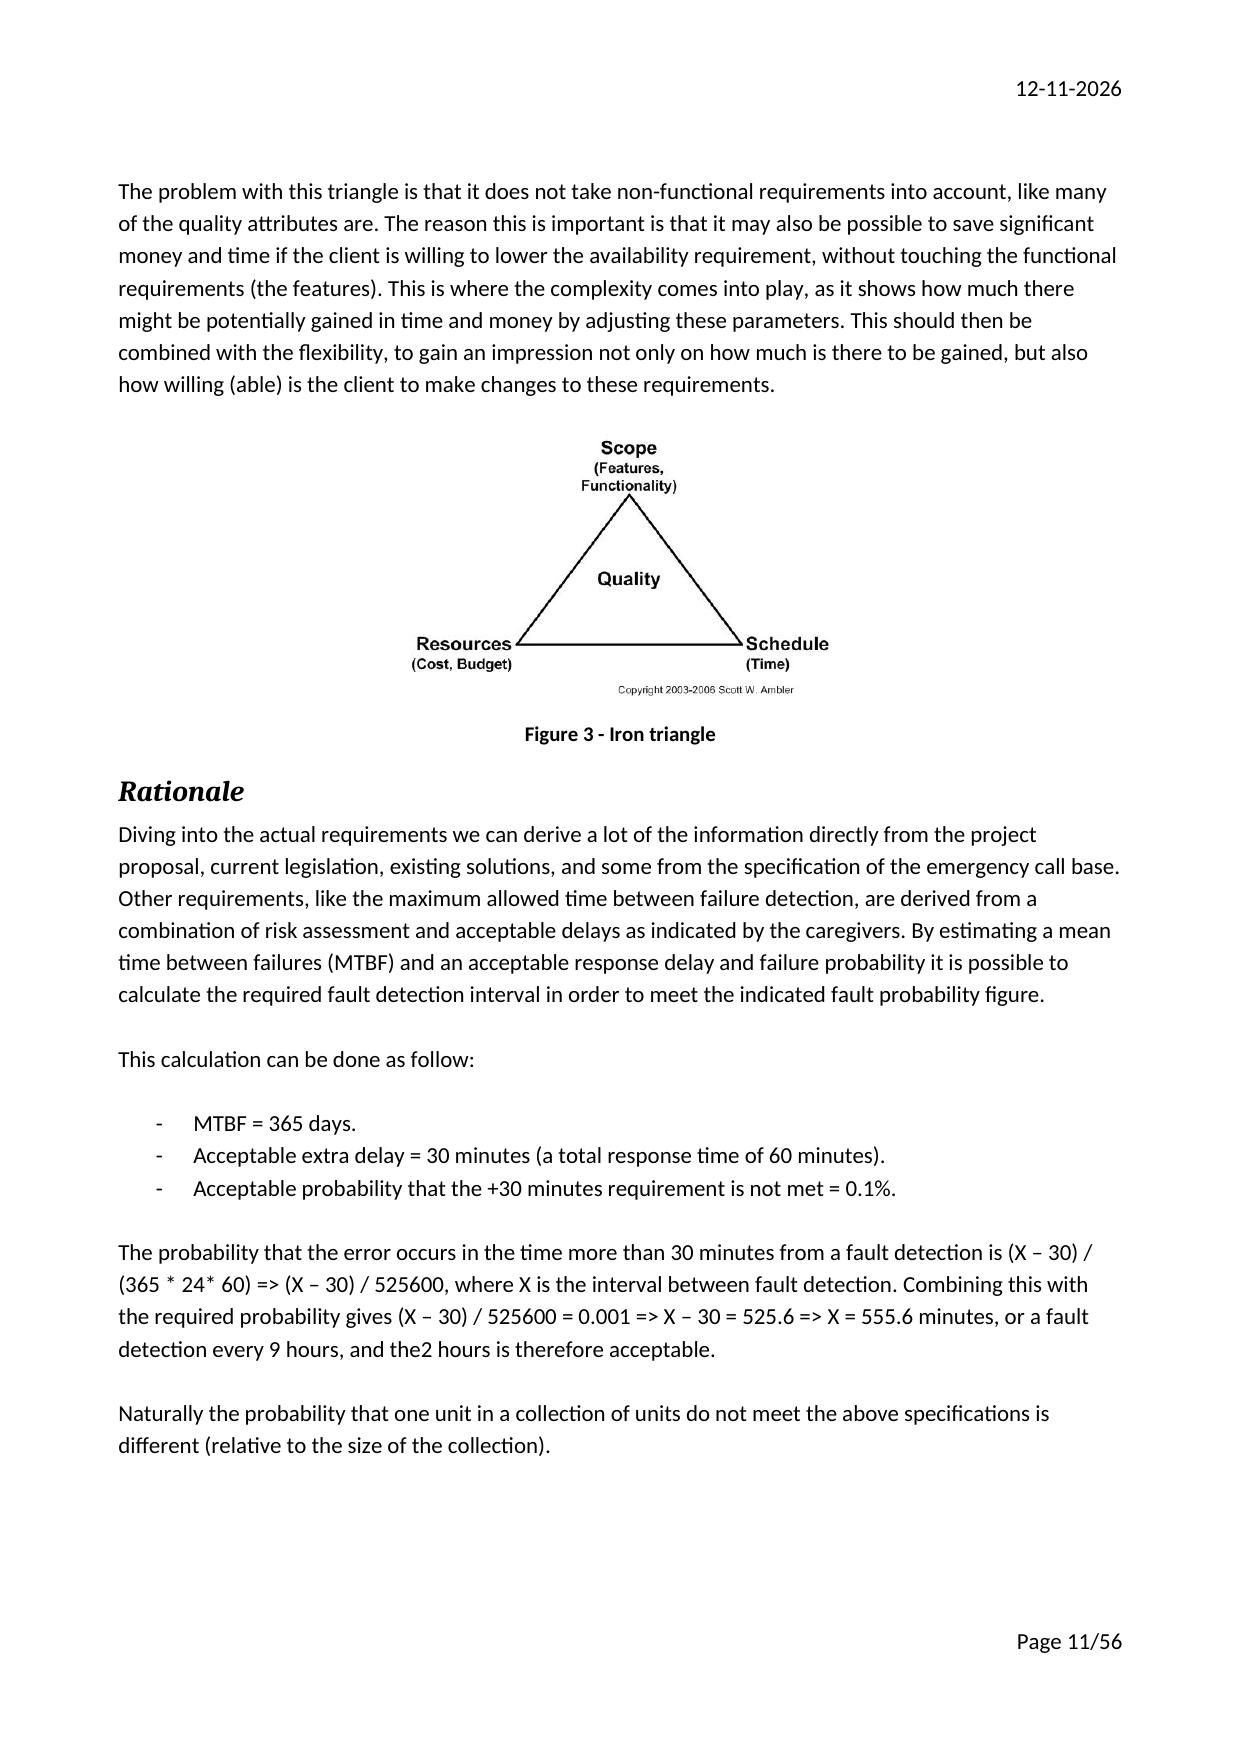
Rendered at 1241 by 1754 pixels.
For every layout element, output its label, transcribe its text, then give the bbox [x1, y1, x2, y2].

list Acceptable extra delay = 30 minutes (a total response time of 60 minutes). [156, 1142, 1122, 1169]
text Naturally the probability that one unit in a collection of units do not meet the above specifications is different (relative to the size of the collection). [118, 1399, 1122, 1459]
text This calculation can be done as follow: [118, 1045, 1122, 1073]
text The problem with this triangle is that it does not take non-functional requirements into account, like many of the quality attributes are. The reason this is important is that it may also be possible to save significant money and time if the client is willing to lower the availability requirement, without touching the functional requirements (the features). This is where the complexity comes into play, as it shows how much there might be potentially gained in time and money by adjusting these parameters. This should then be combined with the flexibility, to gain an impression not only on how much is there to be gained, but also how willing (able) is the client to make changes to these requirements. [118, 177, 1122, 398]
text Figure 3 - Iron triangle [118, 721, 1122, 746]
text The probability that the error occurs in the time more than 30 minutes from a fault detection is (X – 30) / (365 * 24* 60) => (X – 30) / 525600, where X is the interval between fault detection. Combining this with the required probability gives (X – 30) / 525600 = 0.001 => X – 30 = 525.6 => X = 555.6 minutes, or a fault detection every 9 hours, and the2 hours is therefore acceptable. [118, 1238, 1122, 1363]
subtitle Rationale [118, 775, 1122, 808]
picture [411, 434, 829, 696]
text Diving into the actual requirements we can derive a lot of the information directly from the project proposal, current legislation, existing solutions, and some from the specification of the emergency call base. Other requirements, like the maximum allowed time between failure detection, are derived from a combination of risk assessment and acceptable delays as indicated by the caregivers. By estimating a mean time between failures (MTBF) and an acceptable response delay and failure probability it is possible to calculate the required fault detection interval in order to meet the indicated fault probability figure. [118, 820, 1122, 1009]
list Acceptable probability that the +30 minutes requirement is not met = 0.1%. [156, 1174, 1122, 1202]
list MTBF = 365 days. [156, 1109, 1122, 1137]
